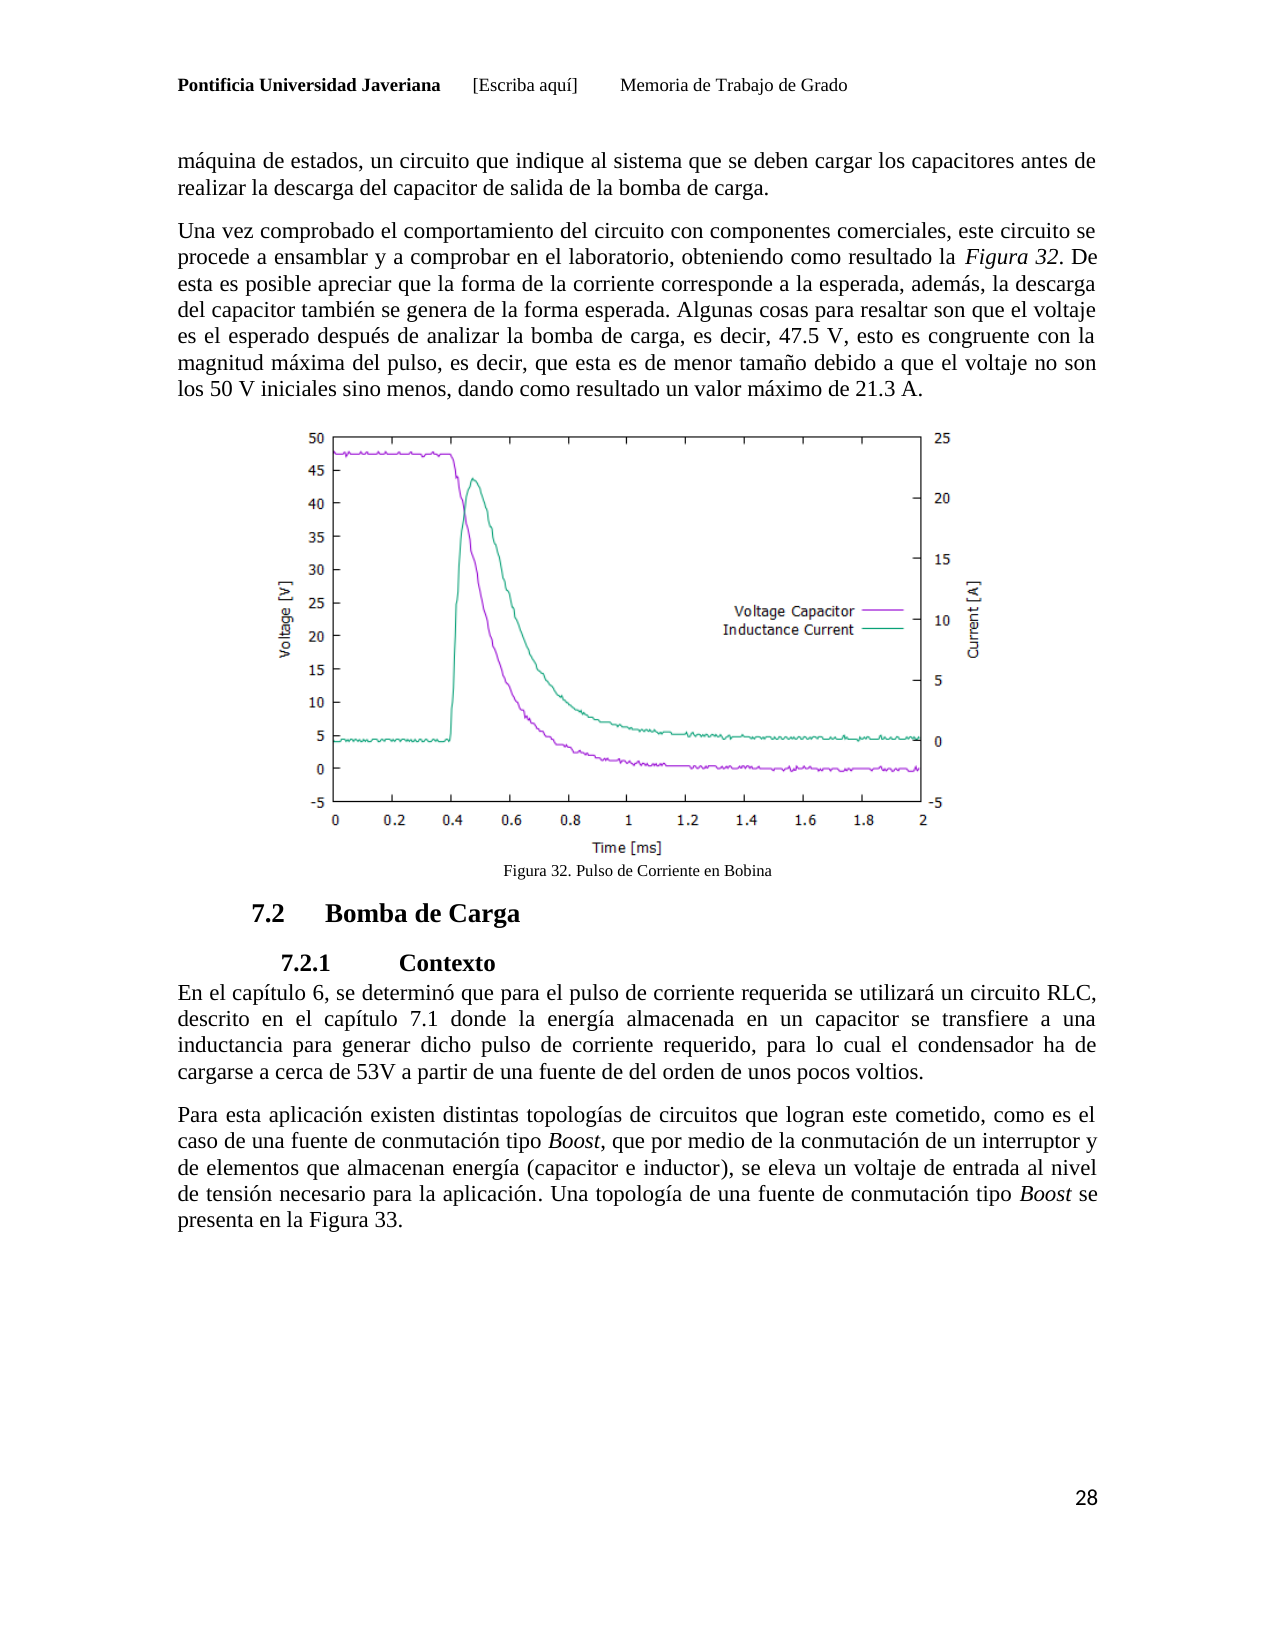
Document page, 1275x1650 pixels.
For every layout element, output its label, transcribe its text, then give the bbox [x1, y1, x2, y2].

subtitle 7.2 Bomba de Carga [251, 897, 1098, 928]
text Una vez comprobado el comportamiento del circuito con componentes comerciales, este circuito se procede a ensamblar y a comprobar en el laboratorio, obteniendo como resultado la Figura 32. De esta es posible apreciar que la forma de la corriente corresponde a la esperada, además, la descarga del capacitor también se genera de la forma esperada. Algunas cosas para resaltar son que el voltaje es el esperado después de analizar la bomba de carga, es decir, 47.5 V, esto es congruente con la magnitud máxima del pulso, es decir, que esta es de menor tamaño debido a que el voltaje no son los 50 V iniciales sino menos, dando como resultado un valor máximo de 21.3 A. [177, 217, 1098, 401]
subtitle 7.2.1 Contexto [281, 948, 1098, 976]
text En el capítulo 6, se determinó que para el pulso de corriente requerida se utilizará un circuito RLC, descrito en el capítulo 7.1 donde la energía almacenada en un capacitor se transfiere a una inductancia para generar dicho pulso de corriente requerido, para lo cual el condensador ha de cargarse a cerca de 53V a partir de una fuente de del orden de unos pocos voltios. [177, 979, 1098, 1084]
picture [268, 418, 1007, 861]
text Para esta aplicación existen distintas topologías de circuitos que logran este cometido, como es el caso de una fuente de conmutación tipo Boost, que por medio de la conmutación de un interruptor y de elementos que almacenan energía (capacitor e inductor), se eleva un voltaje de entrada al nivel de tensión necesario para la aplicación. Una topología de una fuente de conmutación tipo Boost se presenta en la Figura 33. [177, 1101, 1098, 1233]
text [177, 148, 1098, 200]
